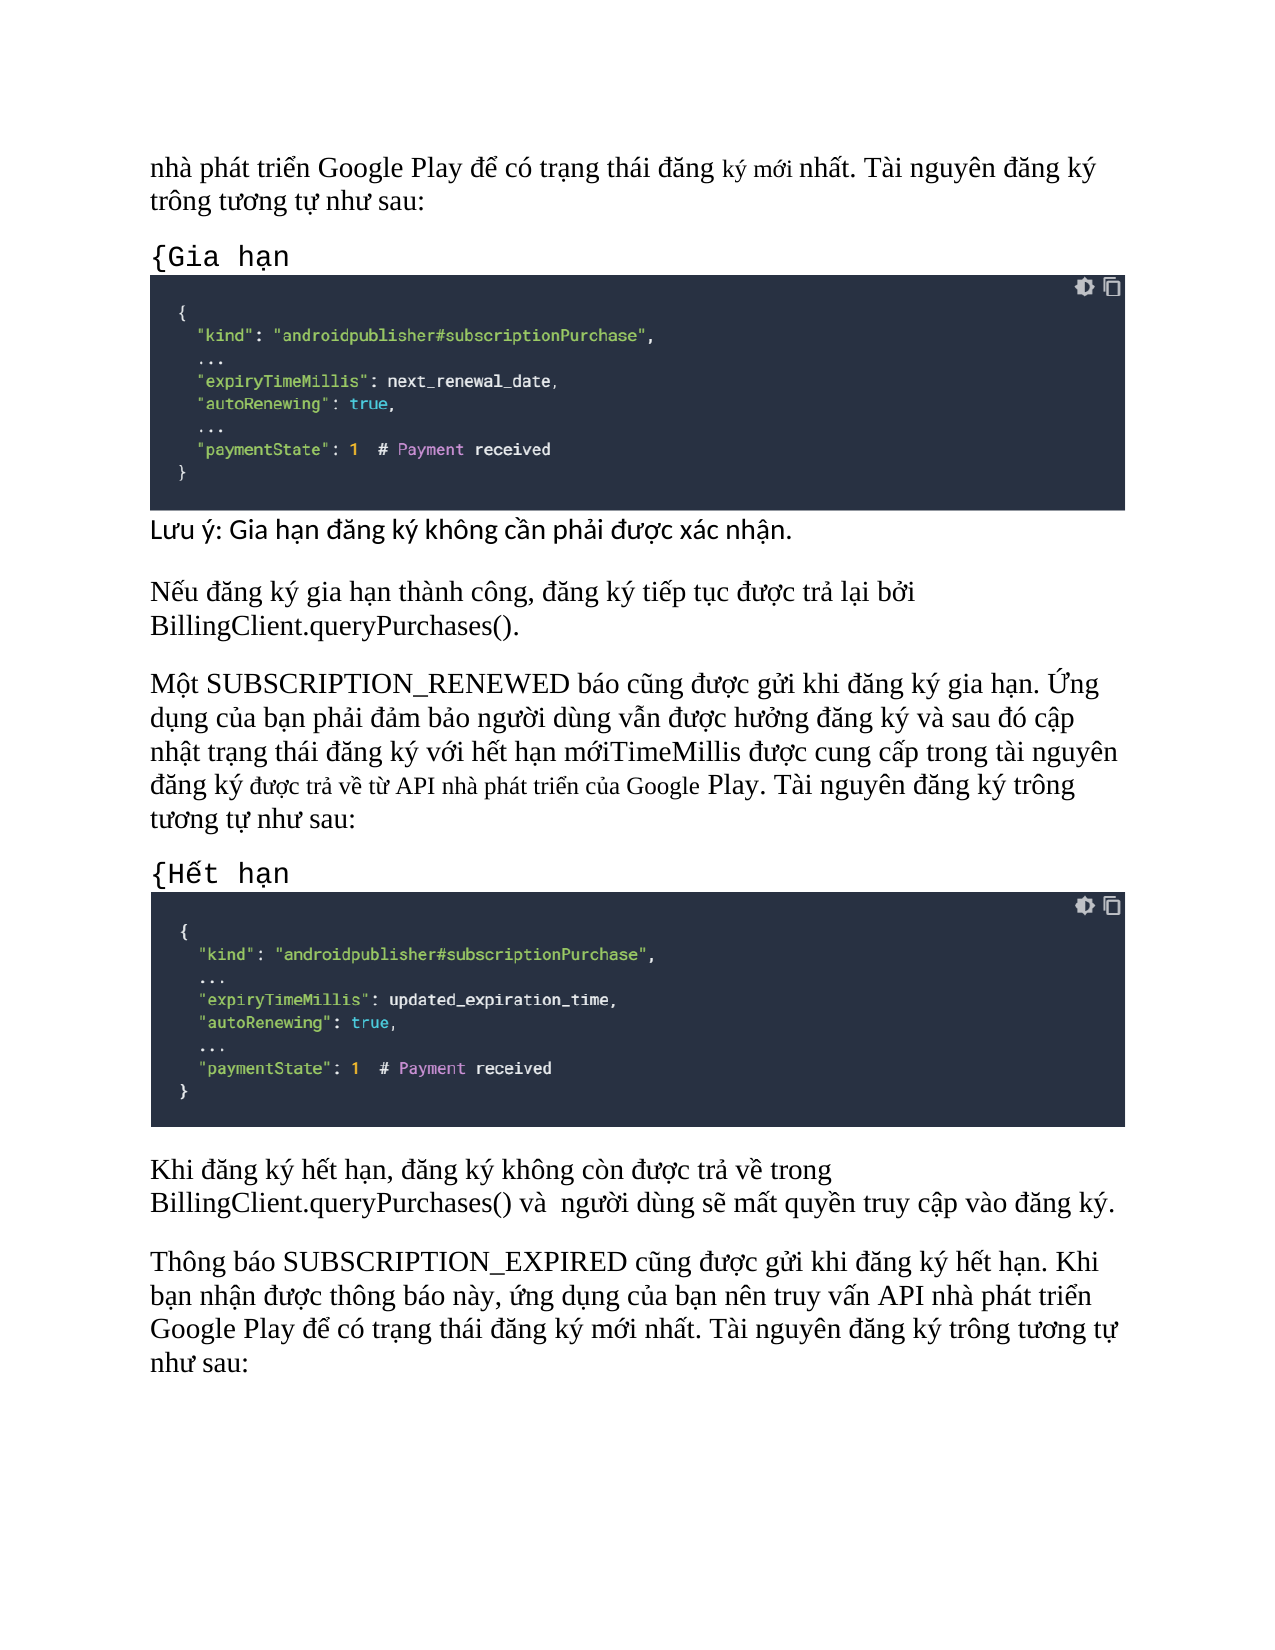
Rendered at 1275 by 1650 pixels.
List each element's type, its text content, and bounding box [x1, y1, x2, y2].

picture [150, 892, 1125, 1127]
text Nếu đăng ký gia hạn thành công, đăng ký tiếp tục được trả lại bởi BillingClient.queryPurchases(). [150, 574, 1125, 642]
text Khi đăng ký hết hạn, đăng ký không còn được trả về trong BillingClient.queryPurchases() và người dùng sẽ mất quyền truy cập vào đăng ký. [150, 1152, 1125, 1219]
text Thông báo SUBSCRIPTION_EXPIRED cũng được gửi khi đăng ký hết hạn. Khi bạn nhận được thông báo này, ứng dụng của bạn nên truy vấn API nhà phát triển Google Play để có trạng thái đăng ký mới nhất. Tài nguyên đăng ký trông tương tự như sau: [150, 1244, 1125, 1378]
text {Gia hạn [150, 242, 1125, 275]
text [150, 150, 1125, 217]
text Lưu ý: Gia hạn đăng ký không cần phải được xác nhận. [150, 511, 1125, 547]
text Một SUBSCRIPTION_RENEWED báo cũng được gửi khi đăng ký gia hạn. Ứng dụng của bạn phải đảm bảo người dùng vẫn được hưởng đăng ký và sau đó cập nhật trạng thái đăng ký với hết hạn mớiTimeMillis được cung cấp trong tài nguyên đăng ký được trả về từ API nhà phát triển của Google Play. Tài nguyên đăng ký trông tương tự như sau: [150, 667, 1125, 834]
picture [150, 275, 1125, 511]
text {Hết hạn [150, 859, 1125, 892]
